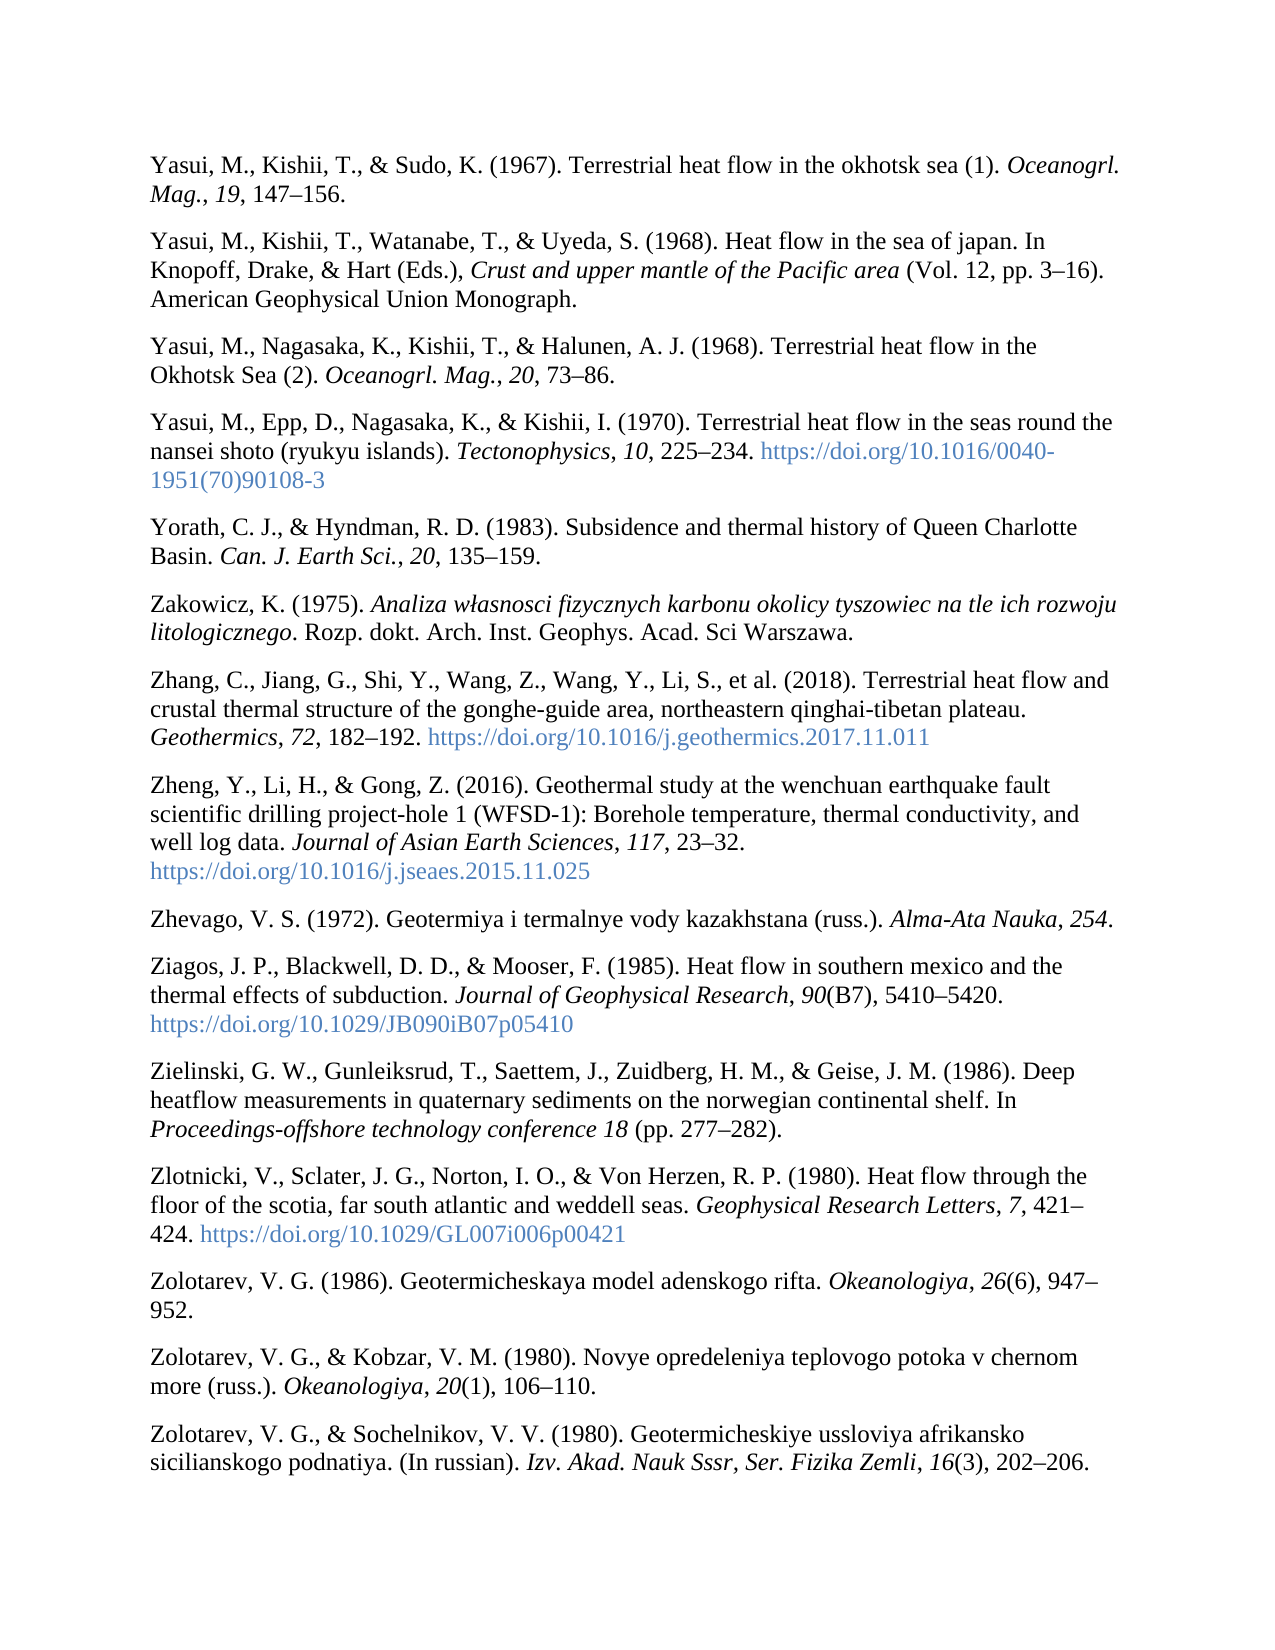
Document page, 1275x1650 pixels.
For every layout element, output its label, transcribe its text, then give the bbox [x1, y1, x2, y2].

text Zolotarev, V. G., & Sochelnikov, V. V. (1980). Geotermicheskiye ussloviya afrikansko sicilianskogo podnatiya. (In russian). Izv. Akad. Nauk Sssr, Ser. Fizika Zemli, 16(3), 202–206. [150, 1419, 1125, 1476]
text Yasui, M., Epp, D., Nagasaka, K., & Kishii, I. (1970). Terrestrial heat flow in the seas round the nansei shoto (ryukyu islands). Tectonophysics, 10, 225–234. https://doi.org/10.1016/0040-1951(70)90108-3 [150, 407, 1125, 494]
text Yasui, M., Kishii, T., & Sudo, K. (1967). Terrestrial heat flow in the okhotsk sea (1). Oceanogrl. Mag., 19, 147–156. [150, 150, 1125, 207]
text Zlotnicki, V., Sclater, J. G., Norton, I. O., & Von Herzen, R. P. (1980). Heat flow through the floor of the scotia, far south atlantic and weddell seas. Geophysical Research Letters, 7, 421–424. https://doi.org/10.1029/GL007i006p00421 [150, 1161, 1125, 1247]
text Yasui, M., Nagasaka, K., Kishii, T., & Halunen, A. J. (1968). Terrestrial heat flow in the Okhotsk Sea (2). Oceanogrl. Mag., 20, 73–86. [150, 331, 1125, 389]
text Zolotarev, V. G. (1986). Geotermicheskaya model adenskogo rifta. Okeanologiya, 26(6), 947–952. [150, 1266, 1125, 1324]
text Yasui, M., Kishii, T., Watanabe, T., & Uyeda, S. (1968). Heat flow in the sea of japan. In Knopoff, Drake, & Hart (Eds.), Crust and upper mantle of the Pacific area (Vol. 12, pp. 3–16). American Geophysical Union Monograph. [150, 226, 1125, 312]
text Zhang, C., Jiang, G., Shi, Y., Wang, Z., Wang, Y., Li, S., et al. (2018). Terrestrial heat flow and crustal thermal structure of the gonghe-guide area, northeastern qinghai-tibetan plateau. Geothermics, 72, 182–192. https://doi.org/10.1016/j.geothermics.2017.11.011 [150, 665, 1125, 751]
text Zheng, Y., Li, H., & Gong, Z. (2016). Geothermal study at the wenchuan earthquake fault scientific drilling project-hole 1 (WFSD-1): Borehole temperature, thermal conductivity, and well log data. Journal of Asian Earth Sciences, 117, 23–32. https://doi.org/10.1016/j.jseaes.2015.11.025 [150, 770, 1125, 885]
text Zhevago, V. S. (1972). Geotermiya i termalnye vody kazakhstana (russ.). Alma-Ata Nauka, 254. [150, 904, 1125, 932]
text Zielinski, G. W., Gunleiksrud, T., Saettem, J., Zuidberg, H. M., & Geise, J. M. (1986). Deep heatflow measurements in quaternary sediments on the norwegian continental shelf. In Proceedings-offshore technology conference 18 (pp. 277–282). [150, 1056, 1125, 1142]
text Ziagos, J. P., Blackwell, D. D., & Mooser, F. (1985). Heat flow in southern mexico and the thermal effects of subduction. Journal of Geophysical Research, 90(B7), 5410–5420. https://doi.org/10.1029/JB090iB07p05410 [150, 951, 1125, 1037]
text Yorath, C. J., & Hyndman, R. D. (1983). Subsidence and thermal history of Queen Charlotte Basin. Can. J. Earth Sci., 20, 135–159. [150, 512, 1125, 570]
text Zakowicz, K. (1975). Analiza własnosci fizycznych karbonu okolicy tyszowiec na tle ich rozwoju litologicznego. Rozp. dokt. Arch. Inst. Geophys. Acad. Sci Warszawa. [150, 589, 1125, 646]
text Zolotarev, V. G., & Kobzar, V. M. (1980). Novye opredeleniya teplovogo potoka v chernom more (russ.). Okeanologiya, 20(1), 106–110. [150, 1342, 1125, 1400]
